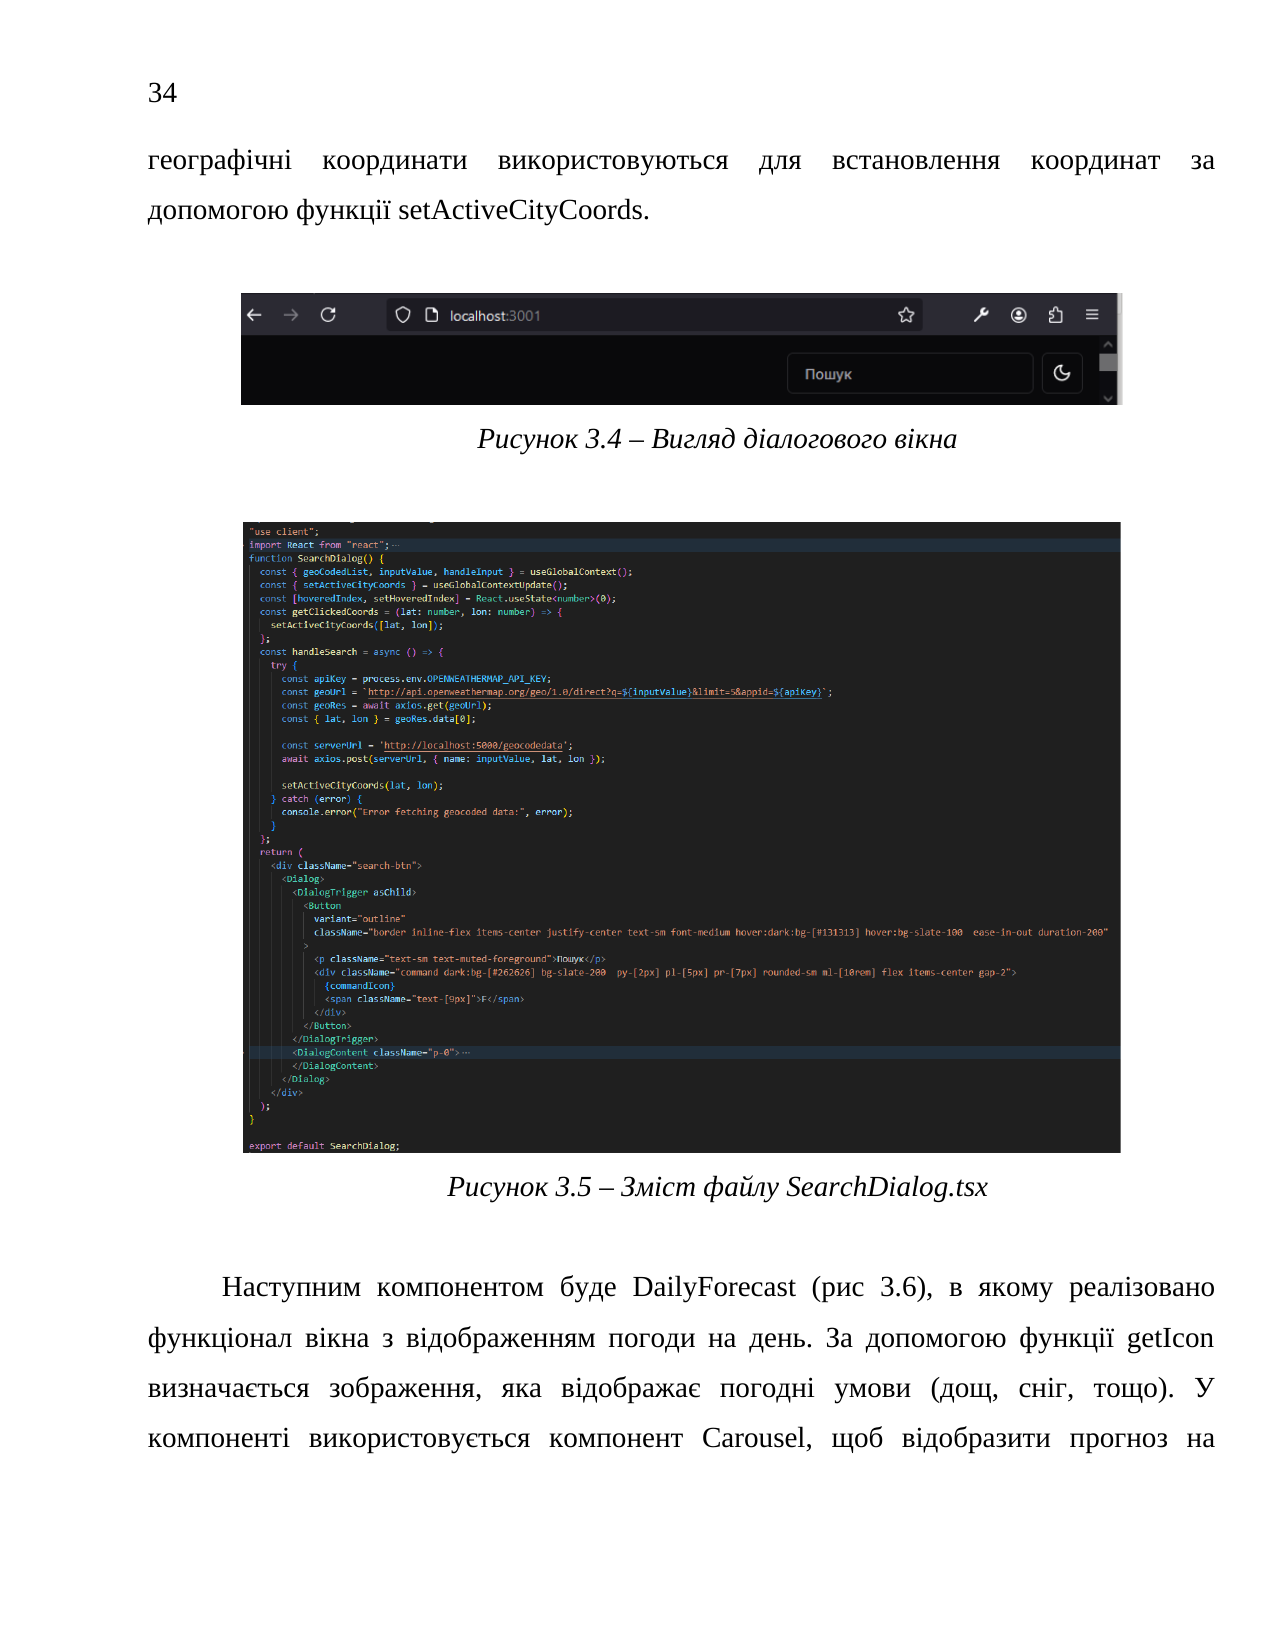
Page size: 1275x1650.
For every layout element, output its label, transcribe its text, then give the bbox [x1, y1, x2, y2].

text Рисунок 3.5 – Зміст файлу SearchDialog.tsx [148, 1169, 1216, 1202]
picture [241, 293, 1123, 405]
text Рисунок 3.4 – Вигляд діалогового вікна [148, 421, 1216, 455]
picture [243, 522, 1121, 1153]
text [148, 142, 1216, 226]
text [148, 1269, 1216, 1454]
